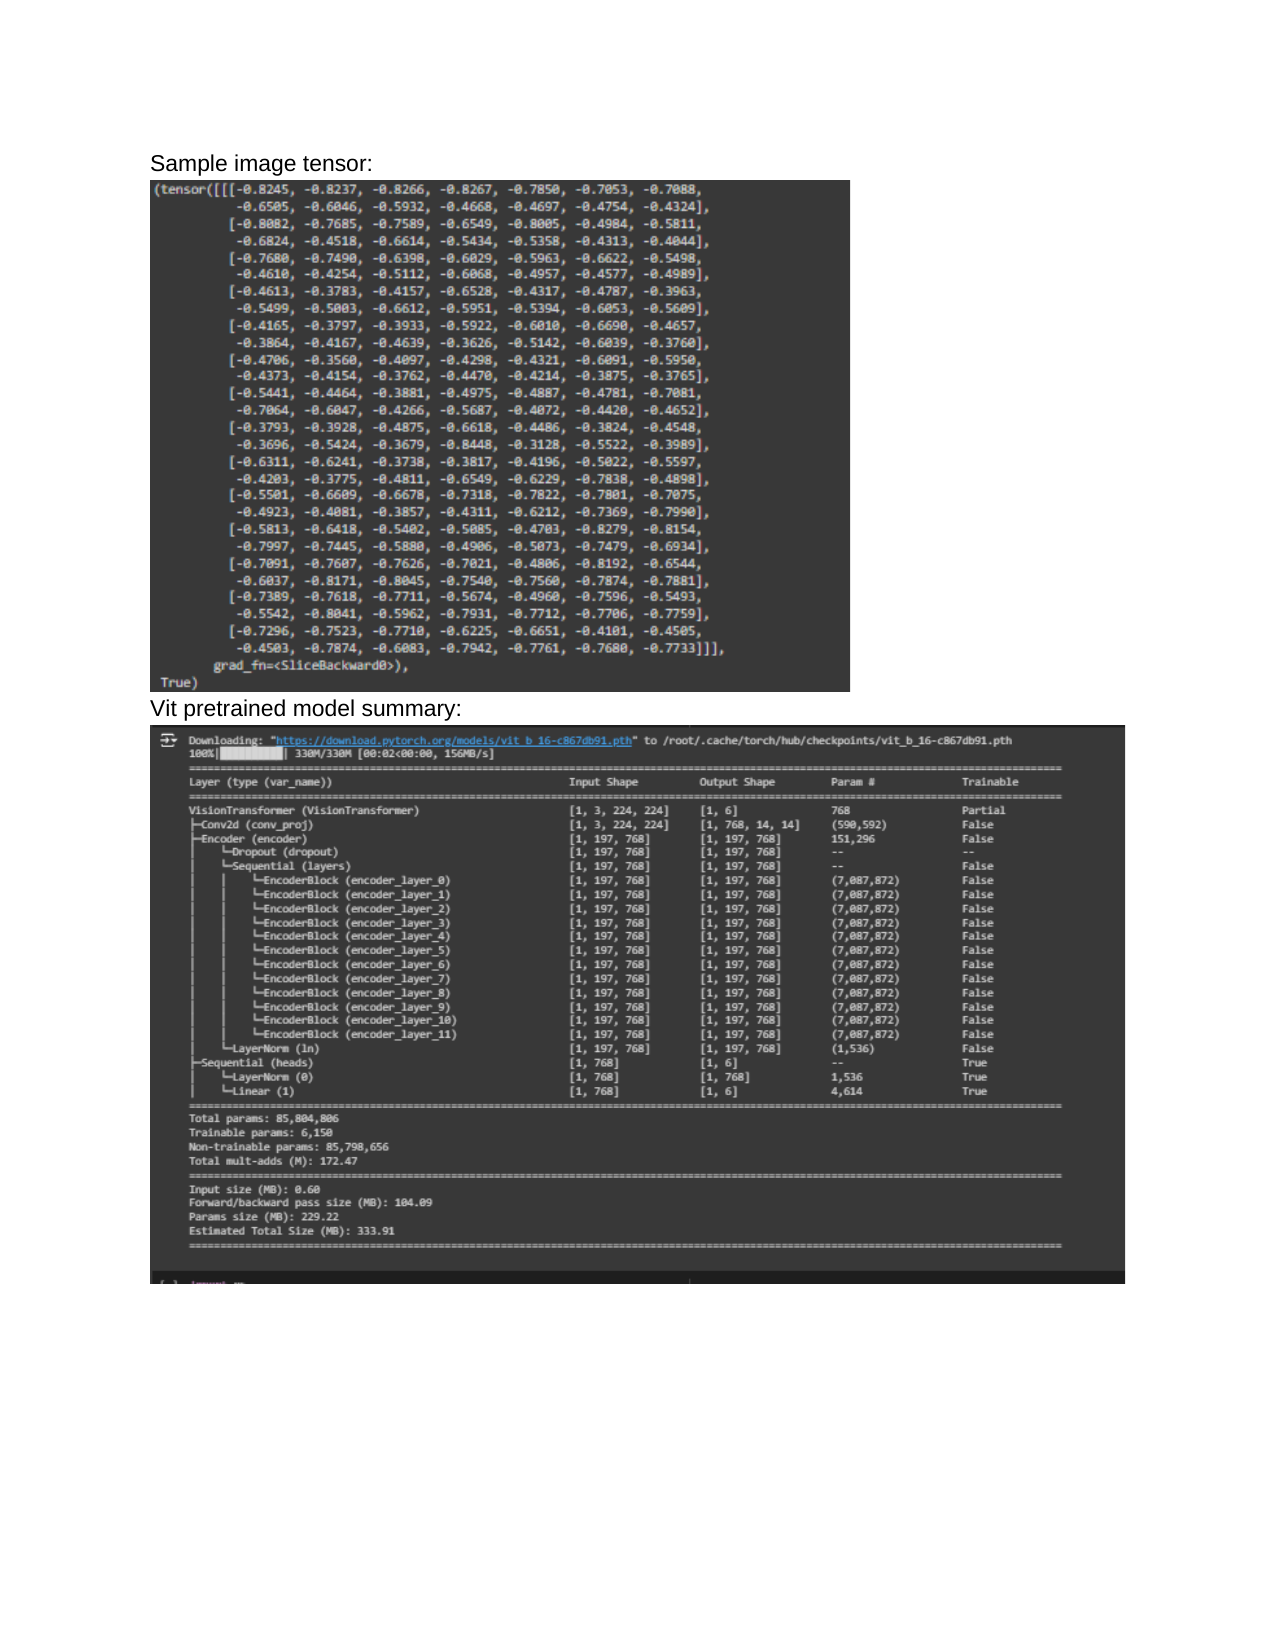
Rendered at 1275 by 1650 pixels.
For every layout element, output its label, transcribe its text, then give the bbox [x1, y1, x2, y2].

text Vit pretrained model summary: [150, 695, 1125, 725]
picture [150, 180, 851, 692]
picture [150, 725, 1125, 1284]
